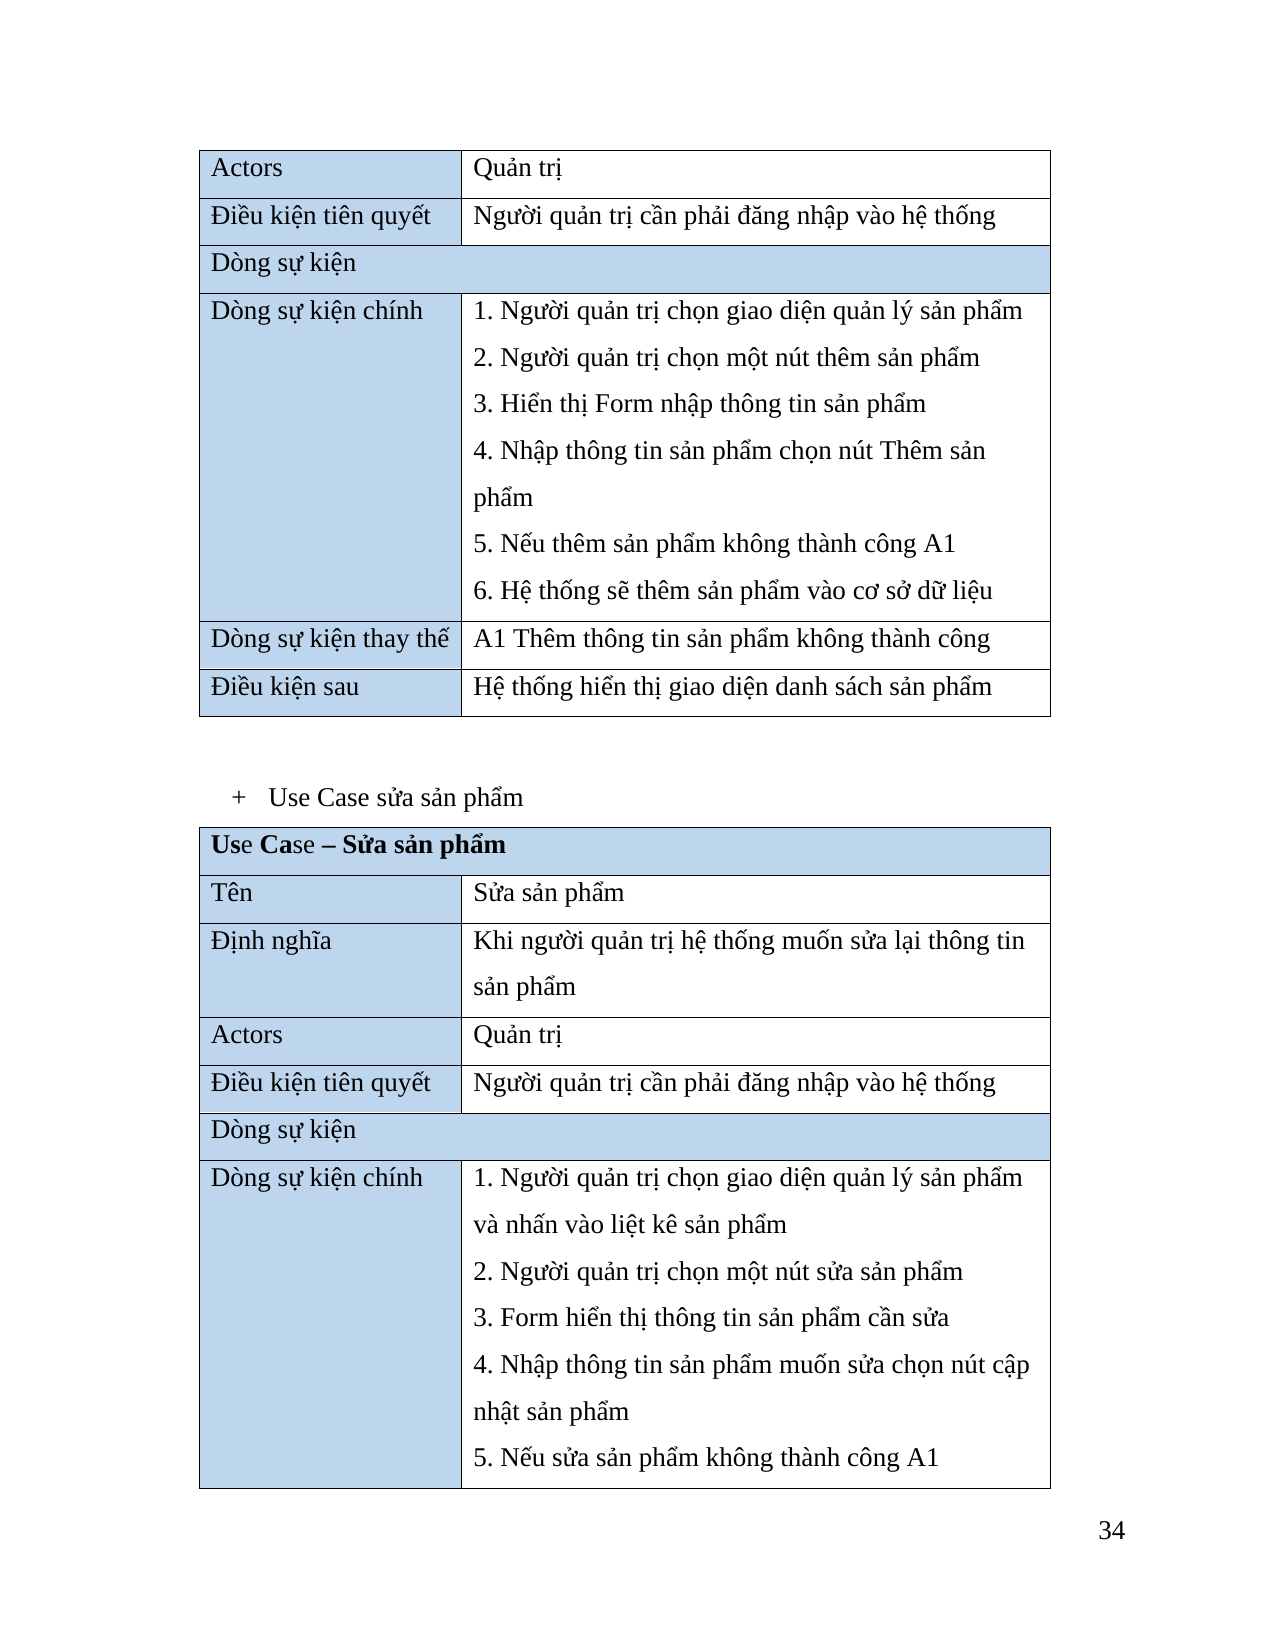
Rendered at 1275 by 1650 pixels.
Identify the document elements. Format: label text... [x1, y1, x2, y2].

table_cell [462, 1161, 1050, 1488]
table_cell Quản trị [462, 1018, 1050, 1065]
table_header Use Case – Sửa sản phẩm [200, 828, 1050, 875]
table_cell Điều kiện tiên quyết [200, 199, 461, 245]
table_cell A1 Thêm thông tin sản phẩm không thành công [462, 622, 1050, 668]
table_cell Dòng sự kiện [200, 246, 1050, 293]
table_cell Quản trị [462, 151, 1050, 198]
table_cell Người quản trị cần phải đăng nhập vào hệ thống [462, 1066, 1050, 1112]
table_cell Định nghĩa [200, 924, 461, 1017]
table_cell Dòng sự kiện chính [200, 1161, 461, 1488]
list Use Case sửa sản phẩm [231, 781, 1125, 812]
table_cell 1. Người quản trị chọn giao diện quản lý sản phẩm 2. Người quản trị chọn một nút thêm sản phẩm 3. Hiển thị Form nhập thông tin sản phẩm 4. Nhập thông tin sản phẩm chọn nút Thêm sản phẩm 5. Nếu thêm sản phẩm không thành công A1 6. Hệ thống sẽ thêm sản phẩm vào cơ sở dữ liệu [462, 294, 1050, 621]
table_cell Người quản trị cần phải đăng nhập vào hệ thống [462, 199, 1050, 245]
table_cell Tên [200, 876, 461, 923]
table_cell Dòng sự kiện thay thế [200, 622, 461, 668]
table_cell Actors [200, 151, 461, 198]
table_cell Điều kiện sau [200, 670, 461, 716]
table_cell Actors [200, 1018, 461, 1065]
table_cell Điều kiện tiên quyết [200, 1066, 461, 1112]
table_cell Sửa sản phẩm [462, 876, 1050, 923]
table_cell Dòng sự kiện chính [200, 294, 461, 621]
table_cell Khi người quản trị hệ thống muốn sửa lại thông tin sản phẩm [462, 924, 1050, 1017]
table_cell Hệ thống hiển thị giao diện danh sách sản phẩm [462, 670, 1050, 716]
table_cell Dòng sự kiện [200, 1114, 1050, 1160]
